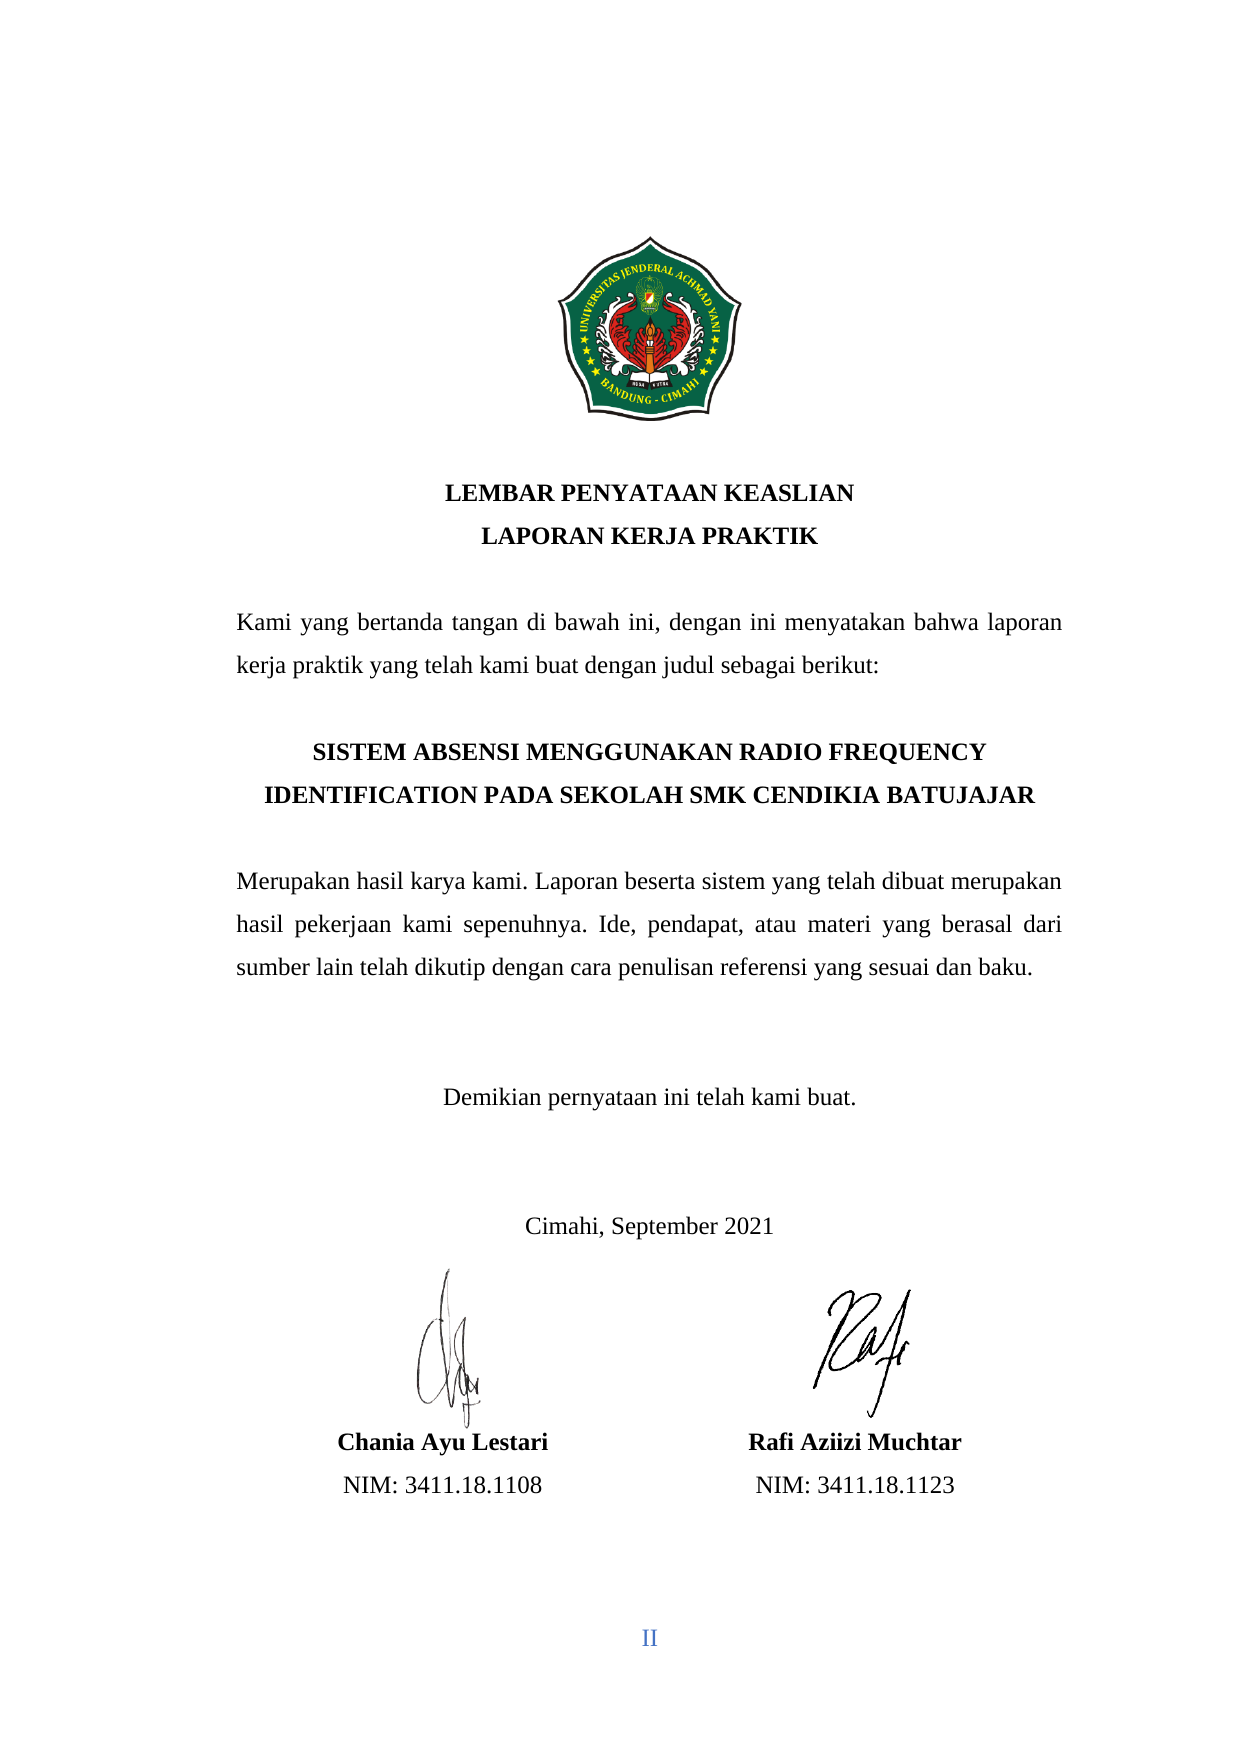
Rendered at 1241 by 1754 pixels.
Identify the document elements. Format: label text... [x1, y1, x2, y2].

text Merupakan hasil karya kami. Laporan beserta sistem yang telah dibuat merupakan hasil pekerjaan kami sepenuhnya. Ide, pendapat, atau materi yang berasal dari sumber lain telah dikutip dengan cara penulisan referensi yang sesuai dan baku. [236, 866, 1063, 981]
table_header Rafi Aziizi Muchtar NIM: 3411.18.1123 [649, 1427, 1061, 1513]
picture [393, 1264, 526, 1427]
text Cimahi, September 2021 [236, 1211, 1063, 1240]
picture [788, 1283, 935, 1427]
text Kami yang bertanda tangan di bawah ini, dengan ini menyatakan bahwa laporan kerja praktik yang telah kami buat dengan judul sebagai berikut: [236, 607, 1063, 679]
text LAPORAN KERJA PRAKTIK [236, 521, 1063, 550]
table_header Chania Ayu Lestari NIM: 3411.18.1108 [236, 1427, 649, 1513]
text SISTEM ABSENSI MENGGUNAKAN RADIO FREQUENCY IDENTIFICATION PADA SEKOLAH SMK CENDIKIA BATUJAJAR [236, 737, 1063, 808]
subtitle LEMBAR PENYATAAN KEASLIAN [236, 478, 1063, 507]
text Demikian pernyataan ini telah kami buat. [236, 1082, 1063, 1110]
picture [557, 236, 742, 421]
